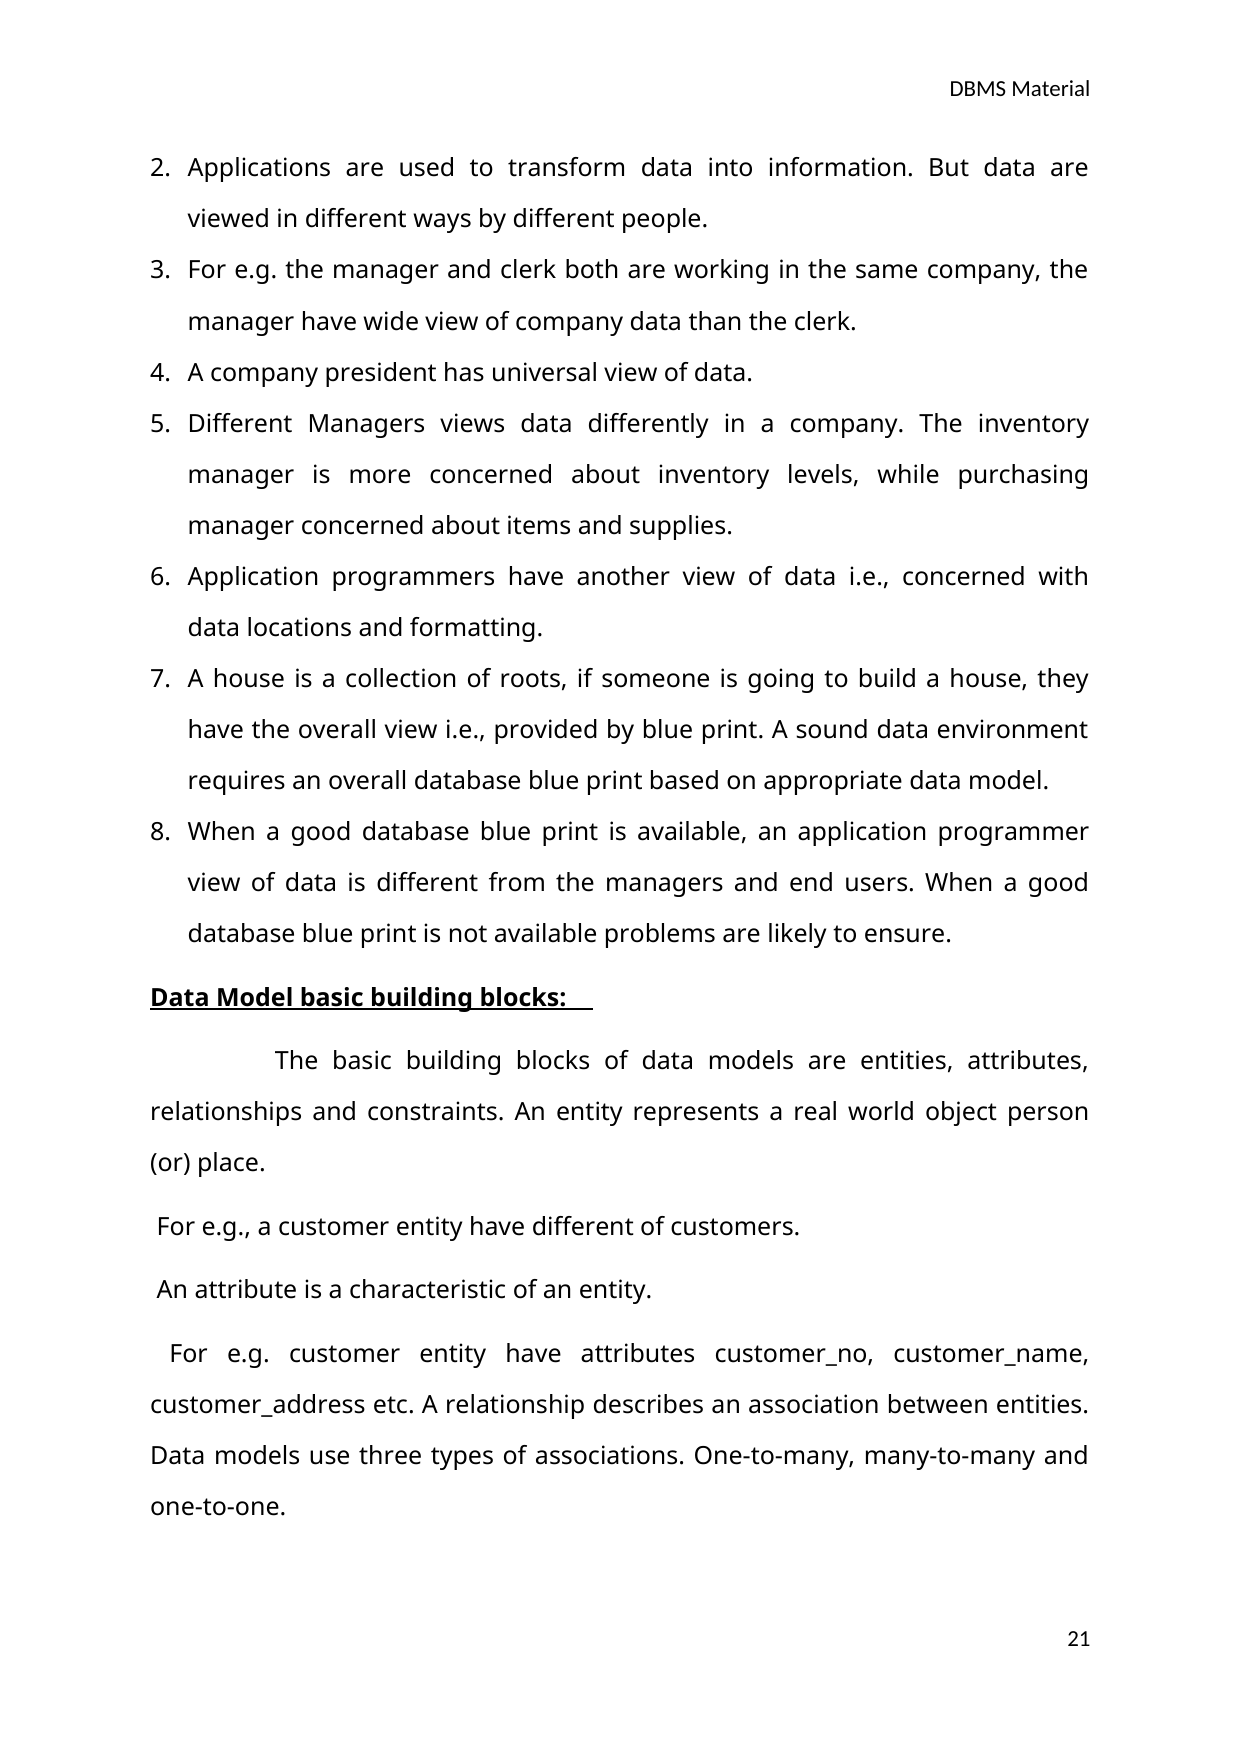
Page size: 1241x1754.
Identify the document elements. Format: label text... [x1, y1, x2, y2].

list A company president has universal view of data. [150, 354, 1090, 388]
list Different Managers views data differently in a company. The inventory manager is more concerned about inventory levels, while purchasing manager concerned about items and supplies. [150, 405, 1090, 541]
list When a good database blue print is available, an application programmer view of data is different from the managers and end users. When a good database blue print is not available problems are likely to ensure. [150, 813, 1090, 950]
text For e.g., a customer entity have different of customers. [150, 1208, 1090, 1242]
text An attribute is a characteristic of an entity. [150, 1272, 1090, 1306]
list For e.g. the manager and clerk both are working in the same company, the manager have wide view of company data than the clerk. [150, 252, 1090, 337]
text For e.g. customer entity have attributes customer_no, customer_name, customer_address etc. A relationship describes an association between entities. Data models use three types of associations. One-to-many, many-to-many and one-to-one. [150, 1335, 1090, 1523]
list Application programmers have another view of data i.e., concerned with data locations and formatting. [150, 558, 1090, 643]
list A house is a collection of roots, if someone is going to build a house, they have the overall view i.e., provided by blue print. A sound data environment requires an overall database blue print based on appropriate data model. [150, 660, 1090, 797]
text Data Model basic building blocks: [150, 979, 1090, 1013]
text The basic building blocks of data models are entities, attributes, relationships and constraints. An entity represents a real world object person (or) place. [150, 1043, 1090, 1179]
list Applications are used to transform data into information. But data are viewed in different ways by different people. [150, 150, 1090, 235]
